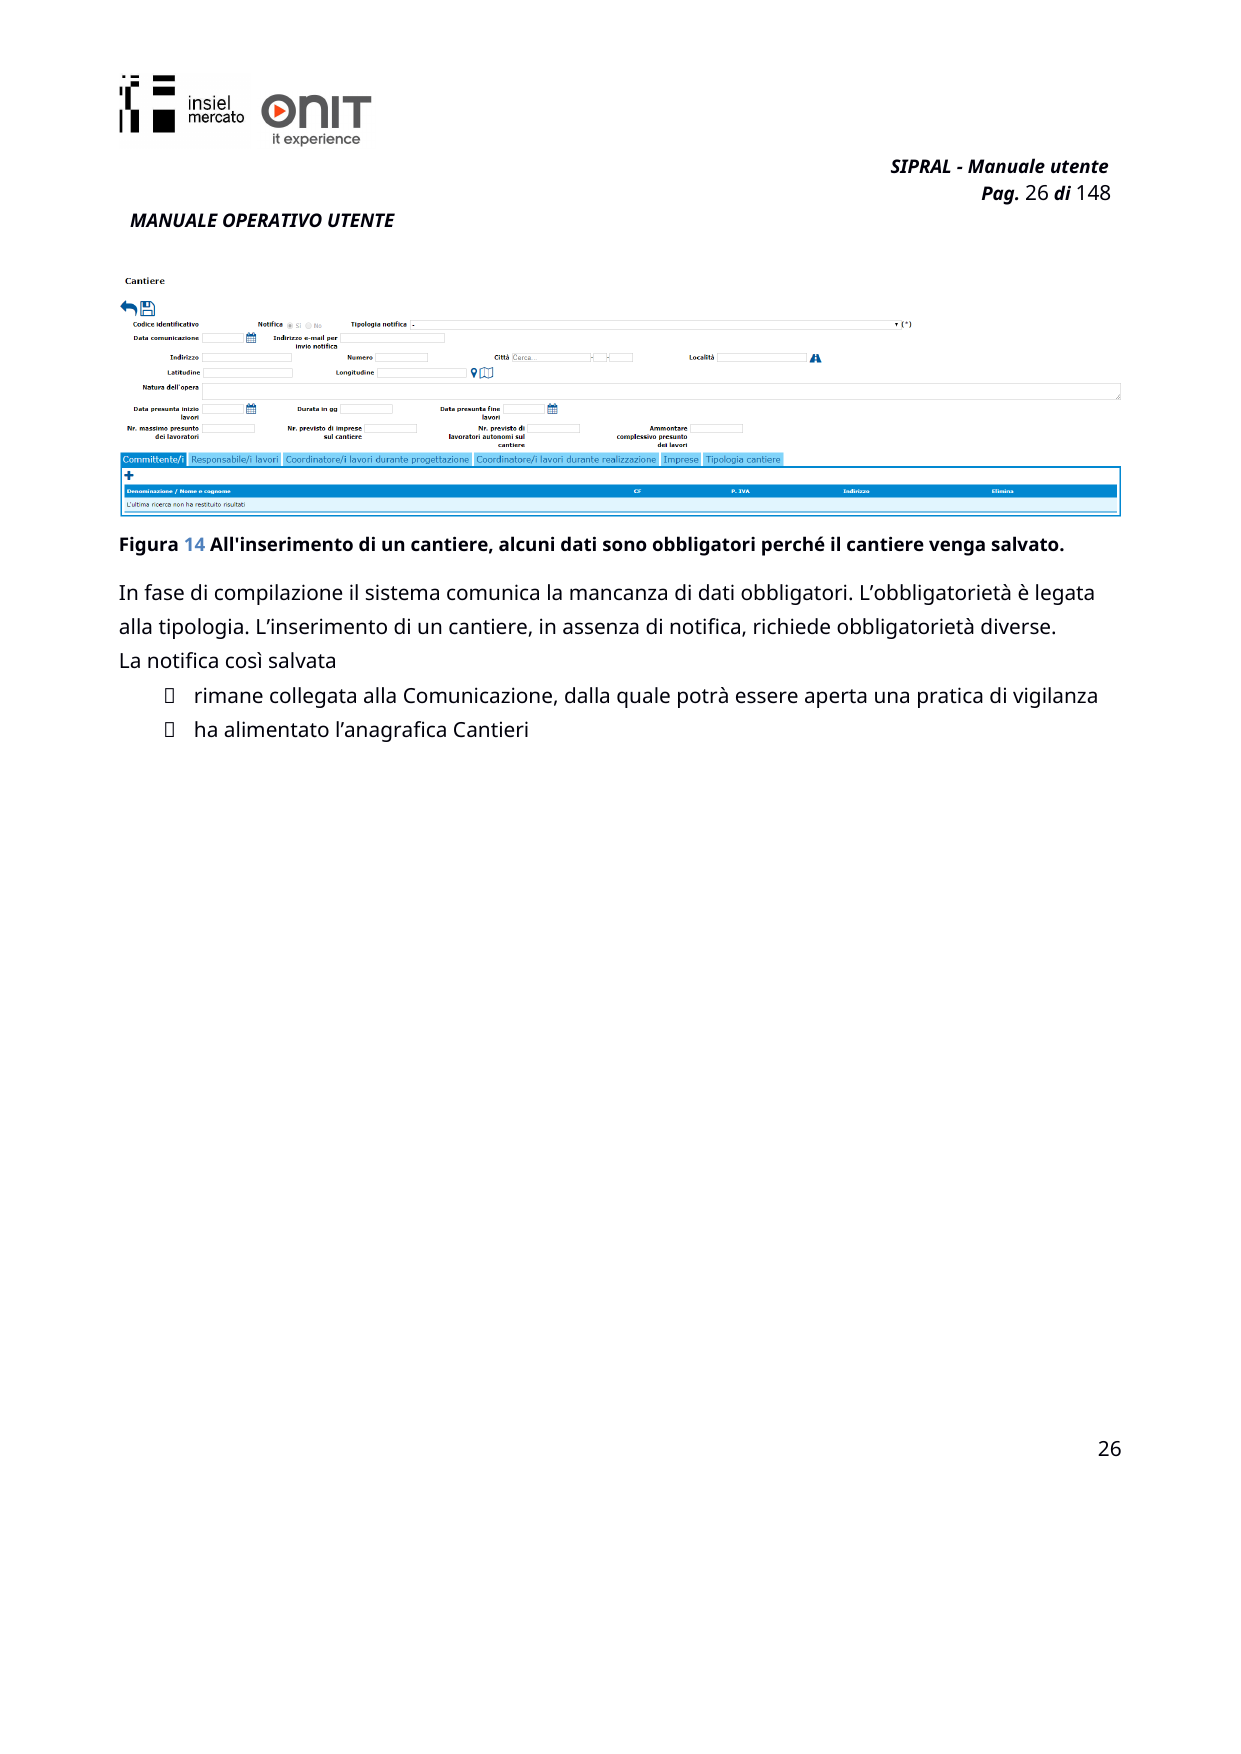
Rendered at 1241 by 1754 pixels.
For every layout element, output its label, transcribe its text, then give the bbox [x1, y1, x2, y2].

picture [118, 73, 252, 149]
picture [257, 91, 376, 149]
text Figura 14 All'inserimento di un cantiere, alcuni dati sono obbligatori perché il cantiere venga salvato. [119, 531, 1121, 557]
text La notifica così salvata [119, 647, 1121, 675]
text In fase di compilazione il sistema comunica la mancanza di dati obbligatori. L’obbligatorietà è legata alla tipologia. L’inserimento di un cantiere, in assenza di notifica, richiede obbligatorietà diverse. [119, 578, 1121, 641]
list ha alimentato l’anagrafica Cantieri [163, 715, 1121, 744]
list rimane collegata alla Comunicazione, dalla quale potrà essere aperta una pratica di vigilanza [163, 681, 1121, 709]
picture [118, 274, 1122, 519]
